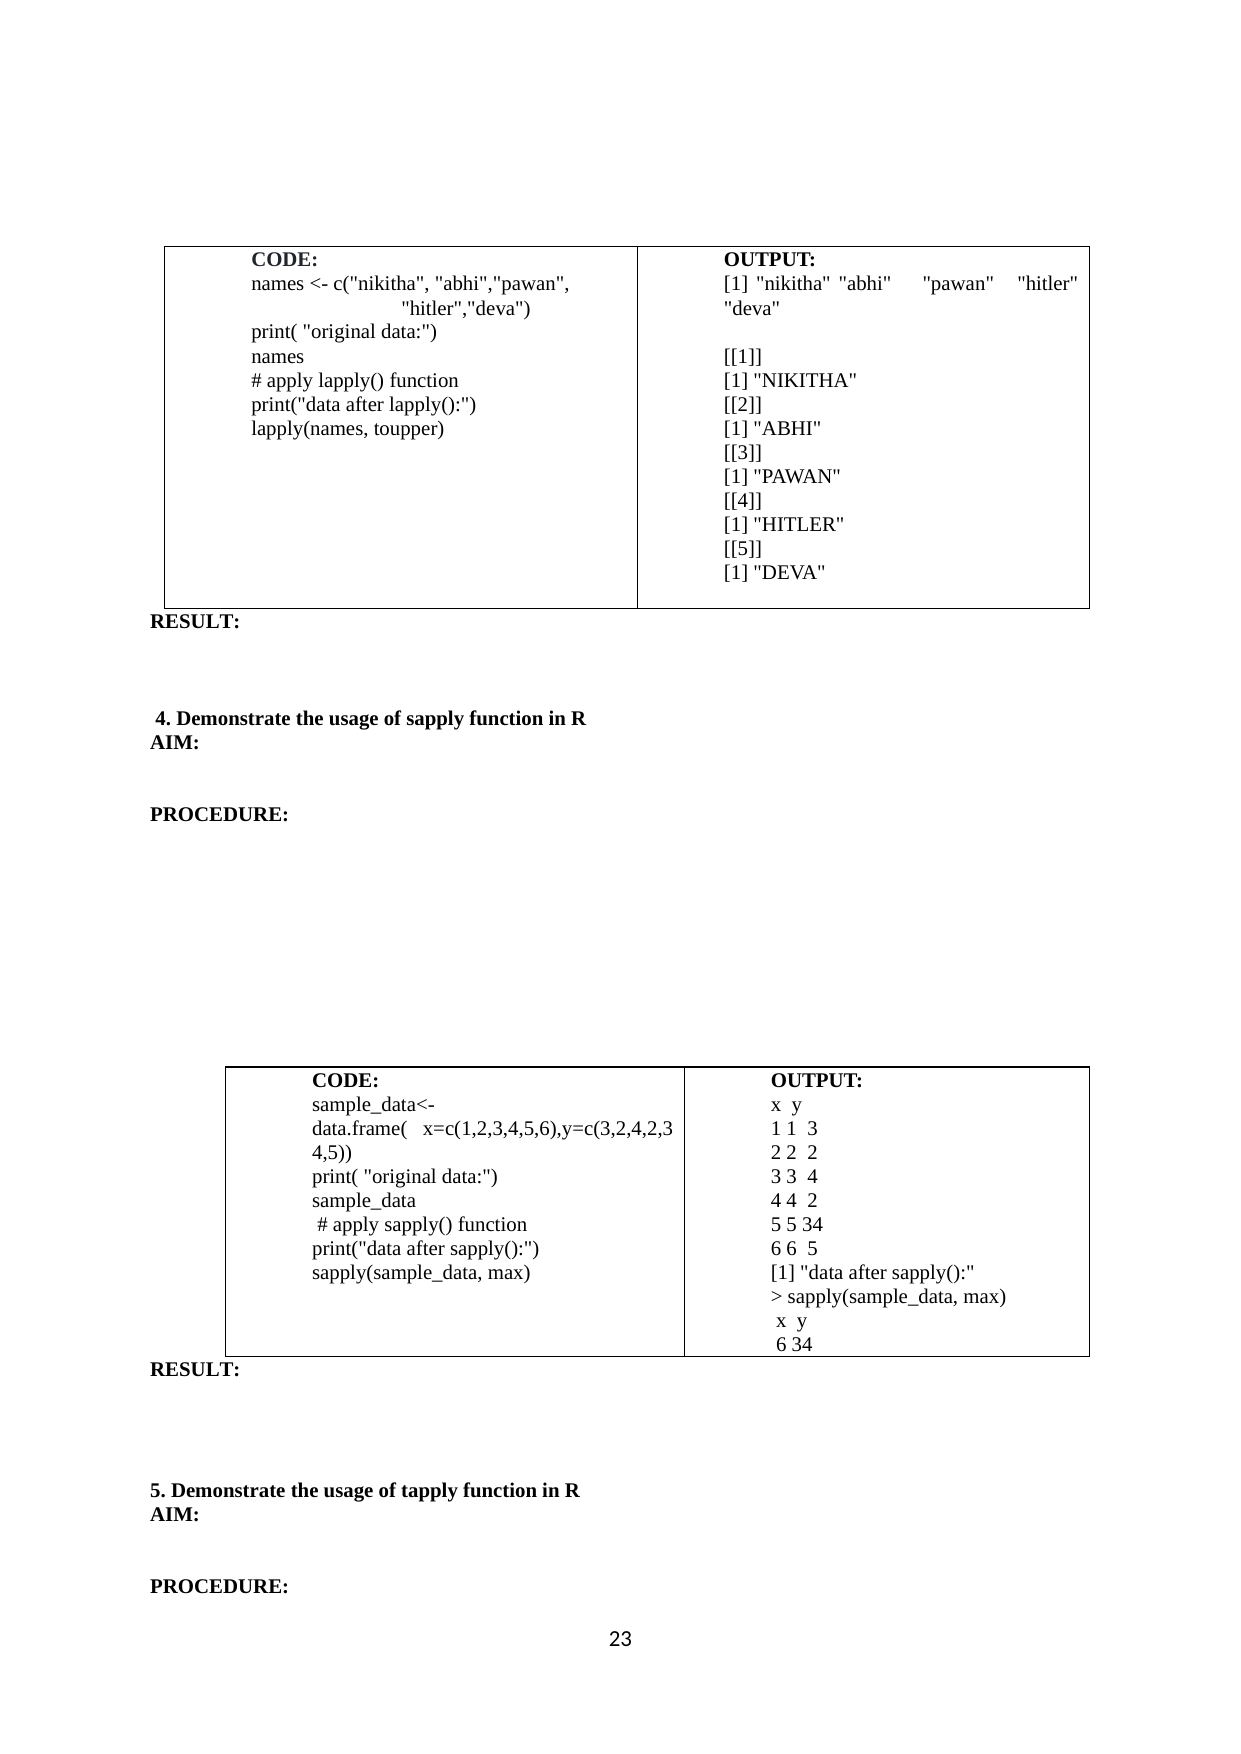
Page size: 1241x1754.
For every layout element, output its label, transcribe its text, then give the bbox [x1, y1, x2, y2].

table_header CODE: sample_data<- data.frame( x=c(1,2,3,4,5,6),y=c(3,2,4,2,34,5)) print( "original data:") sample_data # apply sapply() function print("data after sapply():") sapply(sample_data, max) [226, 1068, 684, 1356]
table_header OUTPUT: [1] "nikitha" "abhi" "pawan" "hitler" "deva" [[1]] [1] "NIKITHA" [[2]] [1] "ABHI" [[3]] [1] "PAWAN" [[4]] [1] "HITLER" [[5]] [1] "DEVA" [638, 247, 1089, 608]
table_header OUTPUT: x y 1 1 3 2 2 2 3 3 4 4 4 2 5 5 34 6 6 5 [1] "data after sapply():" > sapply(sample_data, max) x y 6 34 [685, 1068, 1089, 1356]
text 4. Demonstrate the usage of sapply function in R [150, 706, 1090, 729]
text AIM: [150, 1502, 1090, 1526]
text RESULT: [150, 1357, 1090, 1381]
text AIM: [150, 729, 1090, 754]
text 5. Demonstrate the usage of tapply function in R [150, 1478, 1090, 1502]
text PROCEDURE: [150, 1574, 1090, 1598]
table_header CODE: names <- c("nikitha", "abhi","pawan", "hitler","deva") print( "original data:") names # apply lapply() function print("data after lapply():") lapply(names, toupper) [165, 247, 637, 608]
text PROCEDURE: [150, 802, 1090, 826]
text RESULT: [150, 609, 1090, 633]
